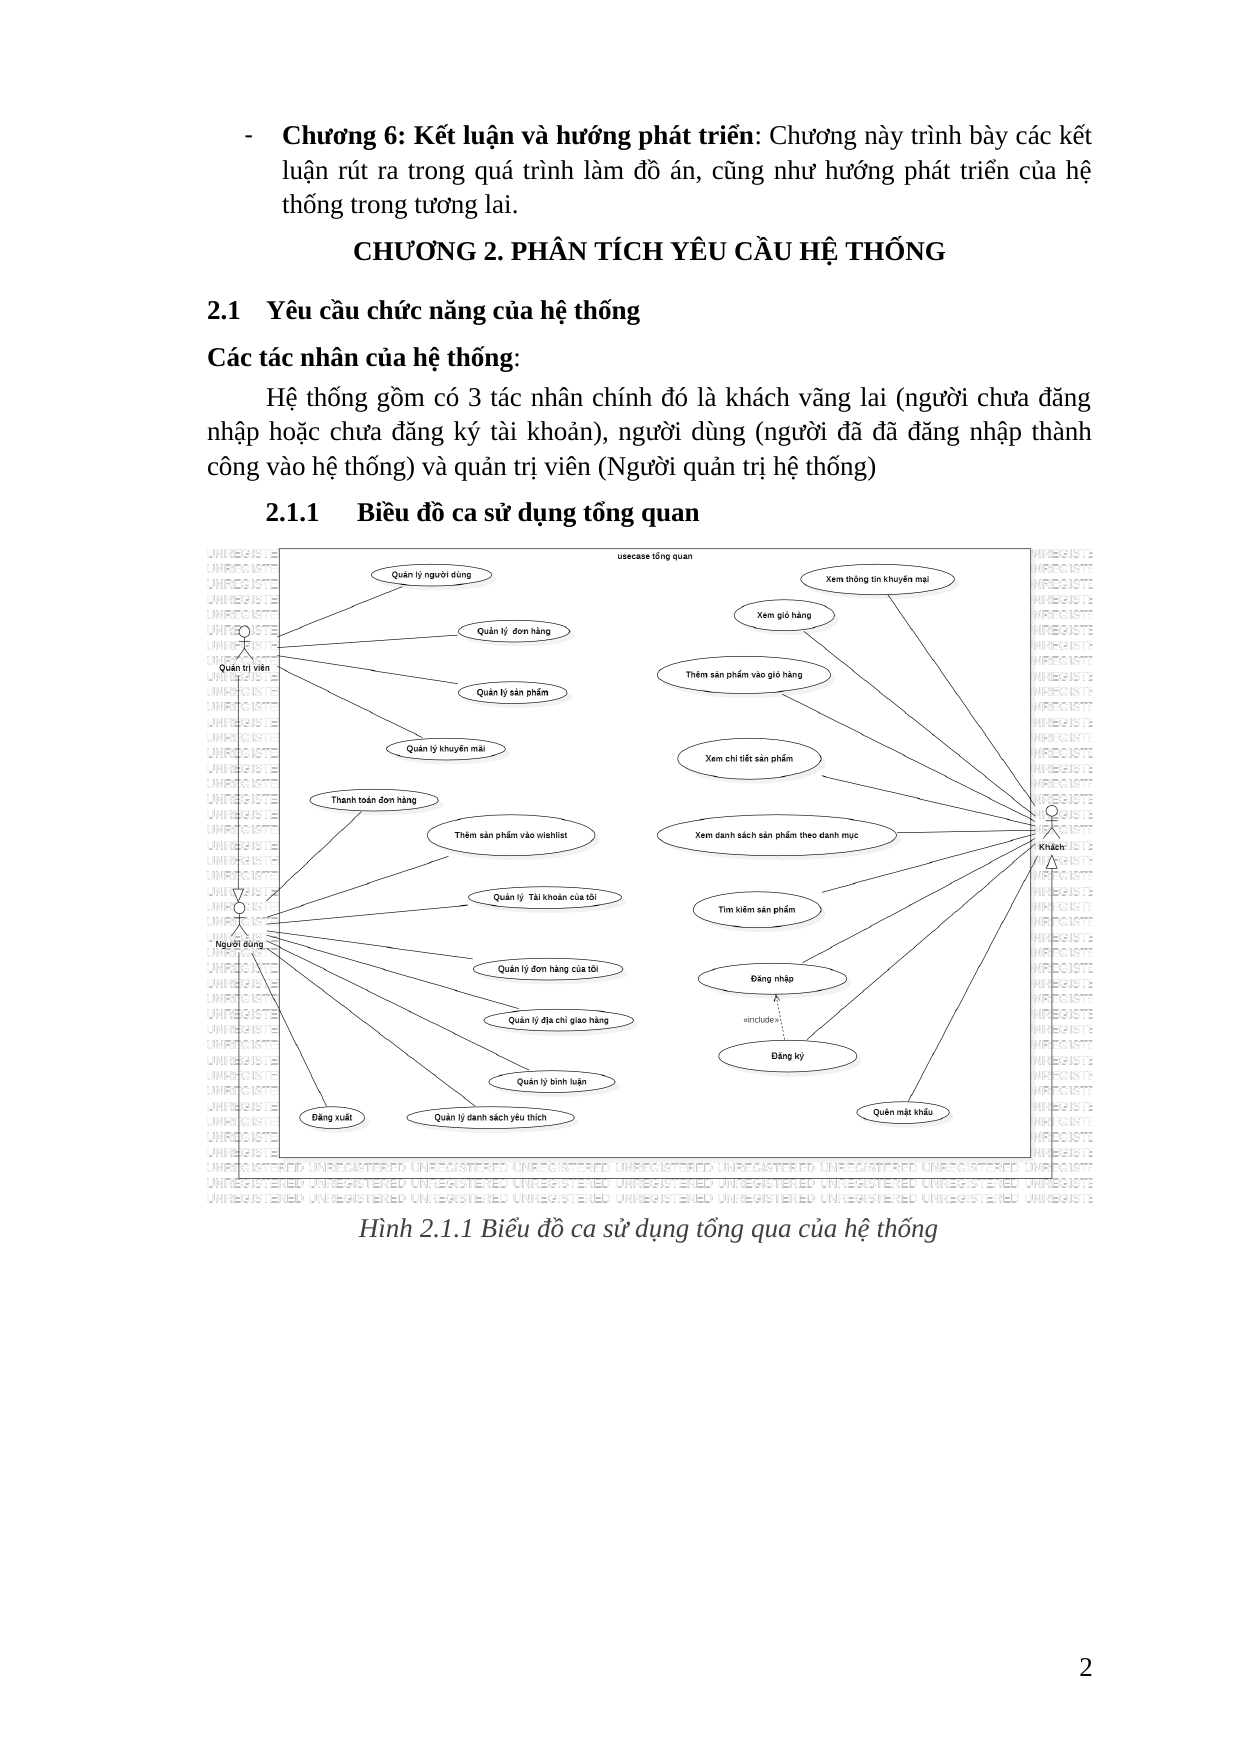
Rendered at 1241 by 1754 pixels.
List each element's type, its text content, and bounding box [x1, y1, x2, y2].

list Chương 6: Kết luận và hướng phát triển: Chương này trình bày các kết luận rút ra trong quá trình làm đồ án, cũng như hướng phát triển của hệ thống trong tương lai. [244, 118, 1092, 219]
subtitle Biều đồ ca sử dụng tổng quan [265, 496, 1092, 527]
subtitle Yêu cầu chức năng của hệ thống [207, 294, 1092, 325]
picture [206, 542, 1093, 1204]
subtitle PHÂN TÍCH YÊU CẦU HỆ THỐNG [207, 235, 1092, 266]
text Hệ thống gồm có 3 tác nhân chính đó là khách vãng lai (người chưa đăng nhập hoặc chưa đăng ký tài khoản), người dùng (người đã đã đăng nhập thành công vào hệ thống) và quản trị viên (Người quản trị hệ thống) [207, 381, 1092, 481]
text Hình 2.1.1 Biểu đồ ca sử dụng tổng qua của hệ thống [207, 1212, 1092, 1243]
text Các tác nhân của hệ thống: [207, 341, 1092, 372]
